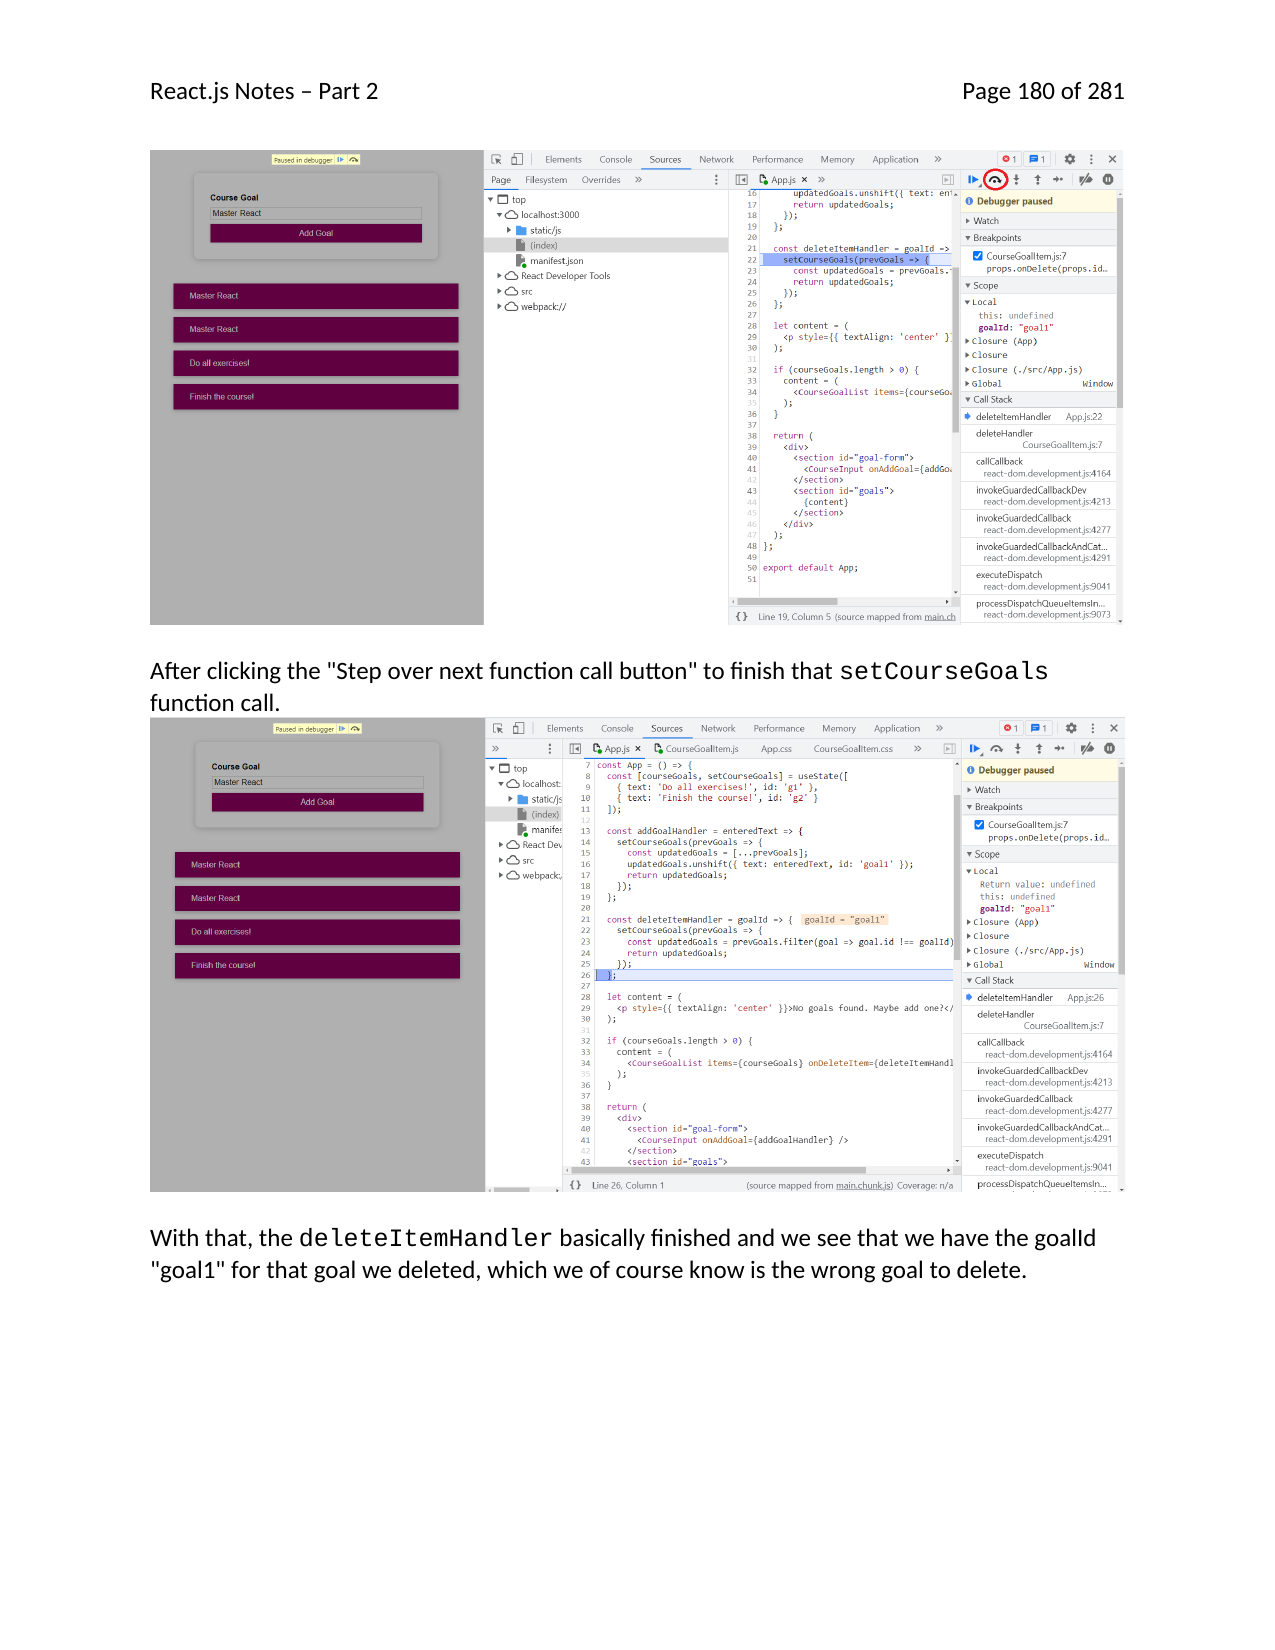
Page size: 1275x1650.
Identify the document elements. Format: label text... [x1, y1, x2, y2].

text After clicking the "Step over next function call button" to finish that setCourseGoals function call. [150, 655, 1125, 717]
text With that, the deleteItemHandler basically finished and we see that we have the goalId "goal1" for that goal we deleted, which we of course know is the wrong goal to delete. [150, 1222, 1125, 1284]
picture [150, 717, 1125, 1192]
picture [150, 150, 1124, 625]
